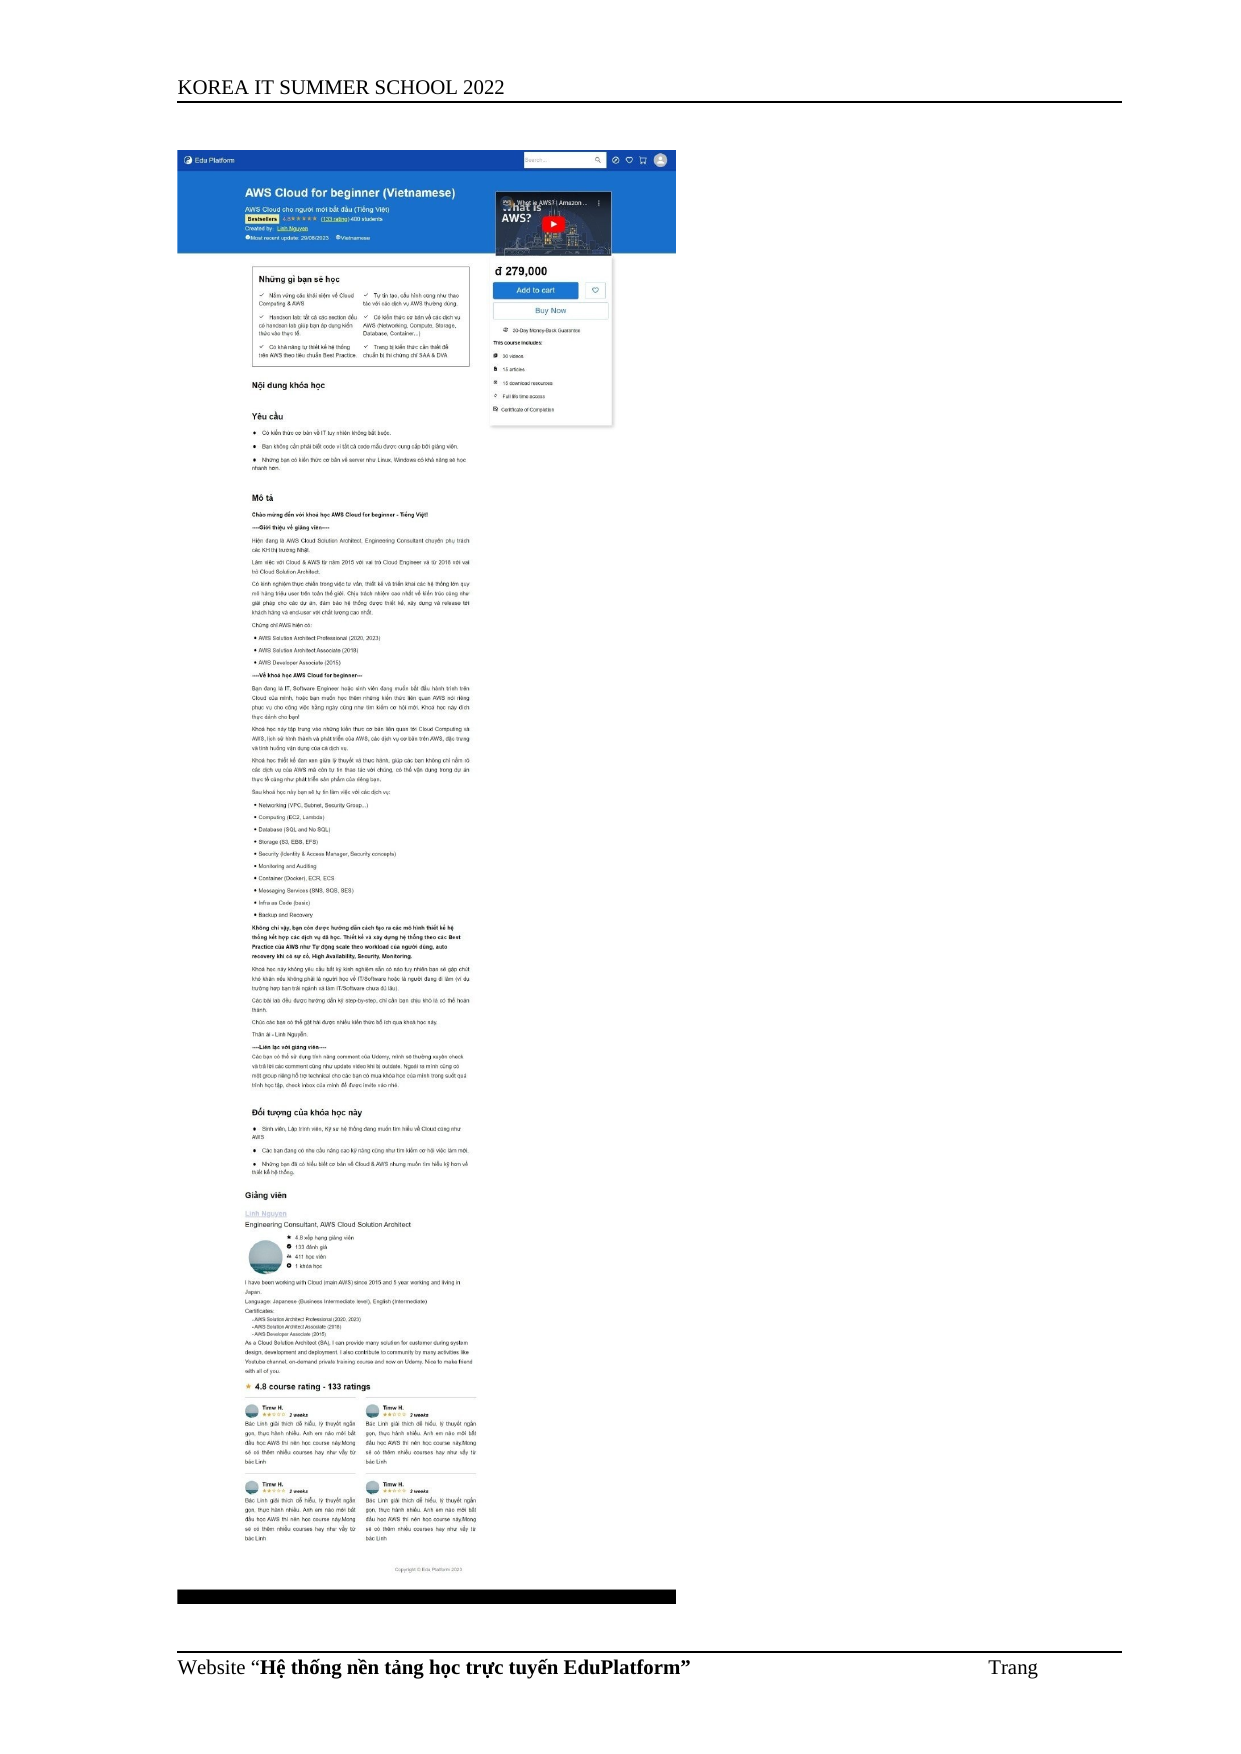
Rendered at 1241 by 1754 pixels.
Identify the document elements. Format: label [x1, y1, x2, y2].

picture [177, 150, 676, 1604]
